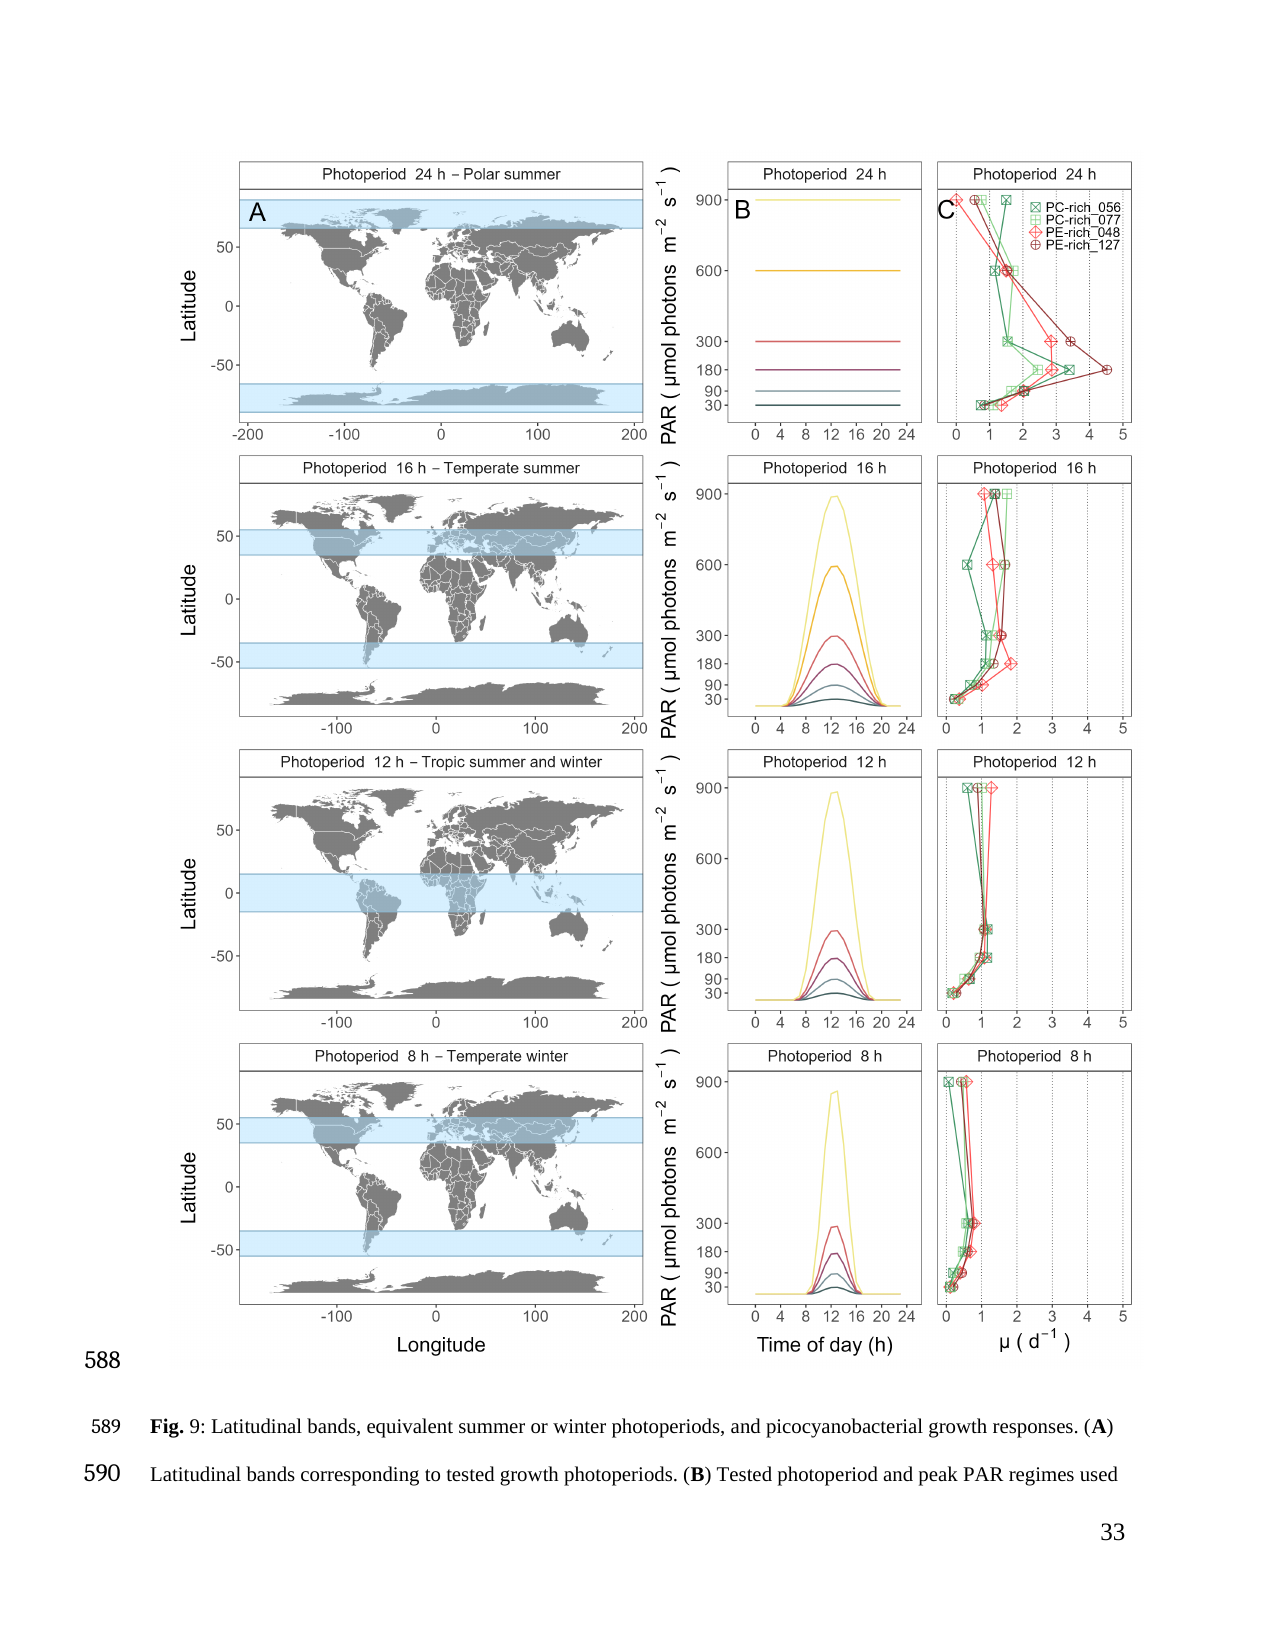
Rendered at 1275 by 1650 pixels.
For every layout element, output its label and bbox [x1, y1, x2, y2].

picture [168, 150, 1144, 1369]
text [150, 1414, 1125, 1486]
